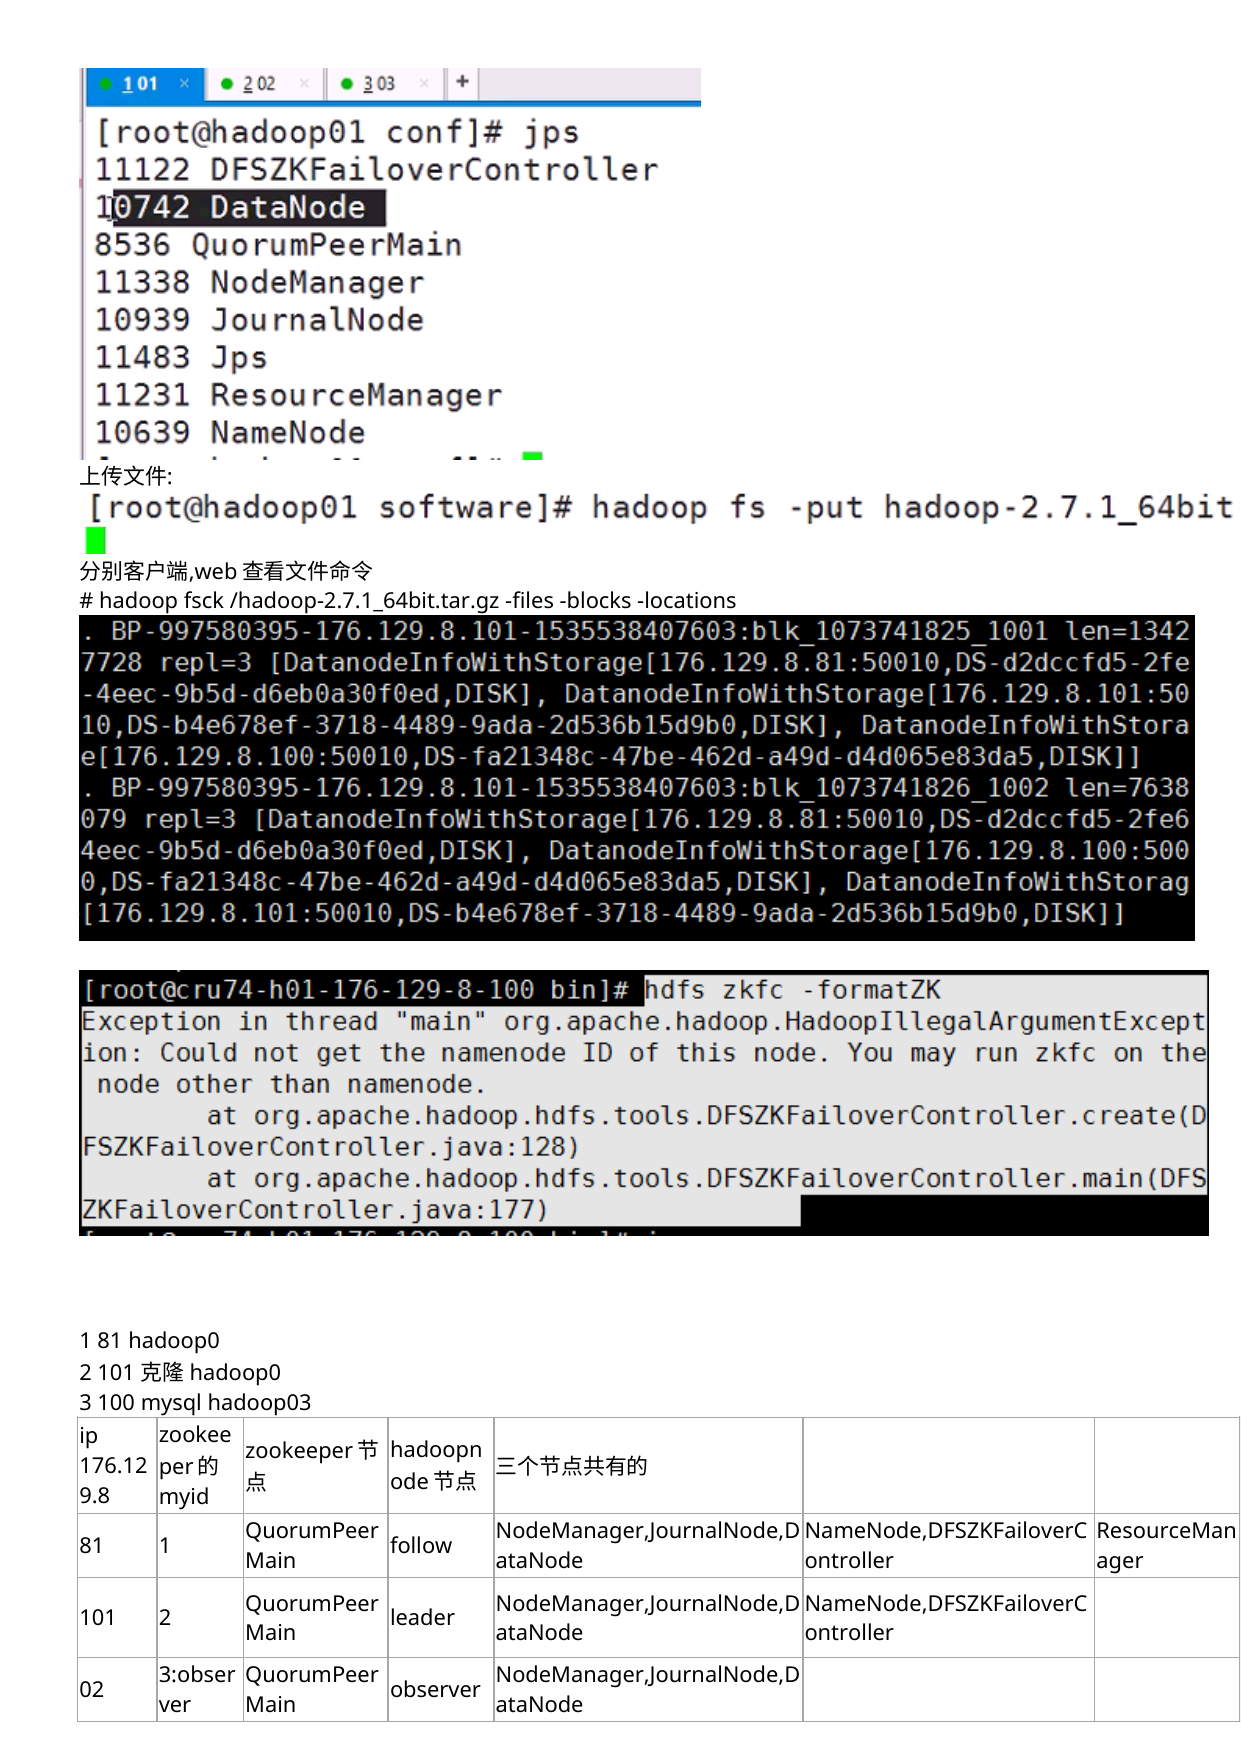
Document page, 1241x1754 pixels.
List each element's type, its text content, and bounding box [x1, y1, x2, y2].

table_cell 3:observer [158, 1658, 243, 1721]
table_cell NameNode,DFSZKFailoverController [804, 1514, 1094, 1577]
table_header [804, 1418, 1094, 1512]
text 2 101 克隆 hadoop0 [79, 1355, 1240, 1387]
picture [79, 68, 702, 460]
table_cell 81 [78, 1514, 156, 1577]
table_cell 1 [158, 1514, 243, 1577]
table_cell 2 [158, 1578, 243, 1656]
picture [79, 491, 1241, 554]
table_cell observer [389, 1658, 493, 1721]
table_header zookeeper的myid [158, 1418, 243, 1512]
text 3 100 mysql hadoop03 [79, 1387, 1240, 1416]
table_cell 101 [78, 1578, 156, 1656]
table_cell [804, 1658, 1094, 1721]
text 1 81 hadoop0 [79, 1325, 1240, 1355]
table_cell QuorumPeerMain [244, 1578, 387, 1656]
table_cell follow [389, 1514, 493, 1577]
table_cell [1095, 1578, 1239, 1656]
table_cell QuorumPeerMain [244, 1514, 387, 1577]
table_cell NodeManager,JournalNode,DataNode [495, 1514, 802, 1577]
table_cell leader [389, 1578, 493, 1656]
table_cell ResourceManager [1095, 1514, 1239, 1577]
table_cell 02 [78, 1658, 156, 1721]
table_cell NameNode,DFSZKFailoverController [804, 1578, 1094, 1656]
picture [79, 970, 1209, 1236]
table_header 三个节点共有的 [495, 1418, 802, 1512]
table_header [1095, 1418, 1239, 1512]
text 上传文件: [79, 459, 1240, 491]
table_cell QuorumPeerMain [244, 1658, 387, 1721]
table_cell NodeManager,JournalNode,DataNode [495, 1658, 802, 1721]
table_cell NodeManager,JournalNode,DataNode [495, 1578, 802, 1656]
table_header zookeeper节点 [244, 1418, 387, 1512]
text 分别客户端,web查看文件命令 [79, 554, 1240, 585]
text # hadoop fsck /hadoop-2.7.1_64bit.tar.gz -files -blocks -locations [79, 585, 1240, 615]
picture [79, 615, 1195, 941]
table_header ip 176.129.8 [78, 1418, 156, 1512]
table_cell [1095, 1658, 1239, 1721]
table_header hadoopnode节点 [389, 1418, 493, 1512]
